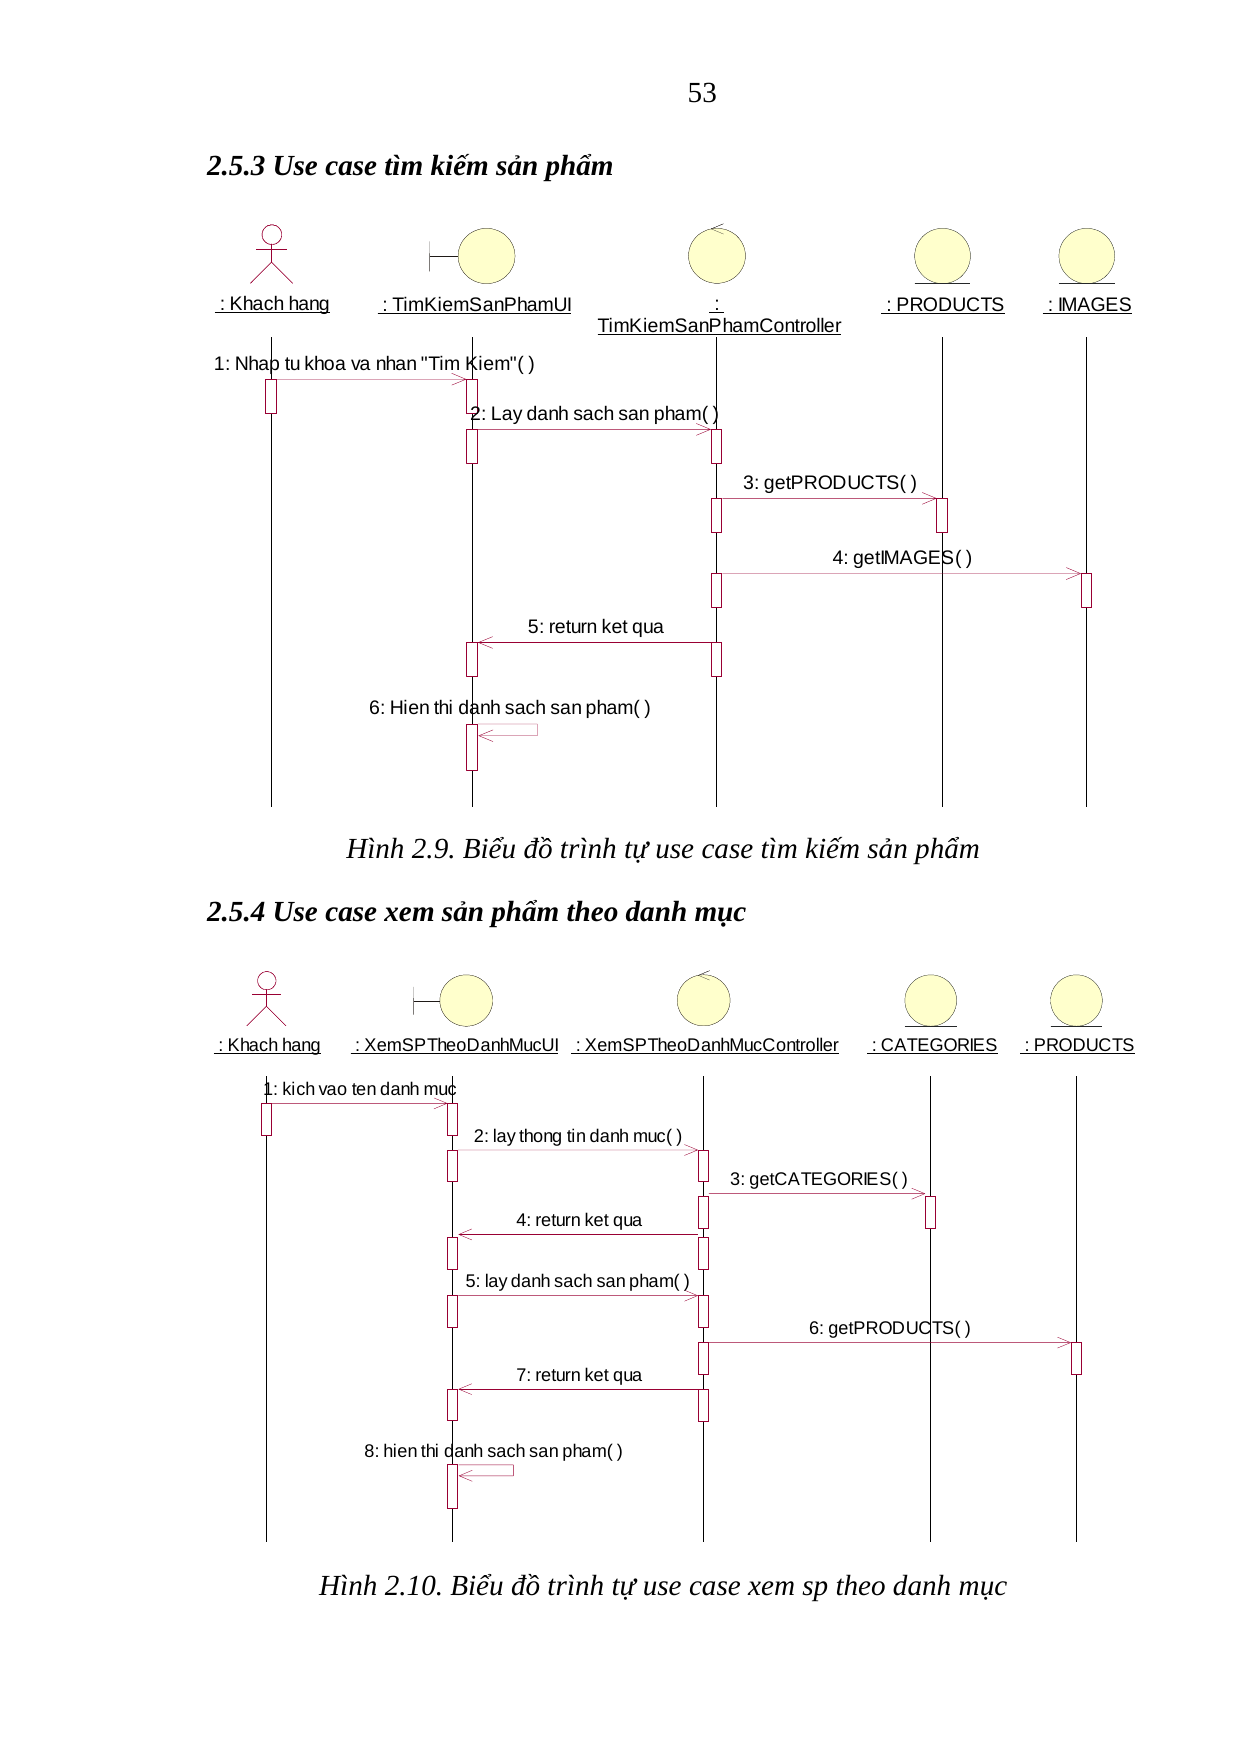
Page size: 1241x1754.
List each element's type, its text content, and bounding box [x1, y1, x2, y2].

text Hình 2.10. Biểu đồ trình tự use case xem sp theo danh mục [207, 1568, 1122, 1601]
subtitle Use case tìm kiếm sản phẩm [207, 148, 1122, 181]
subtitle Use case xem sản phẩm theo danh mục [207, 894, 1122, 927]
text Hình 2.9. Biểu đồ trình tự use case tìm kiếm sản phẩm [207, 831, 1122, 865]
